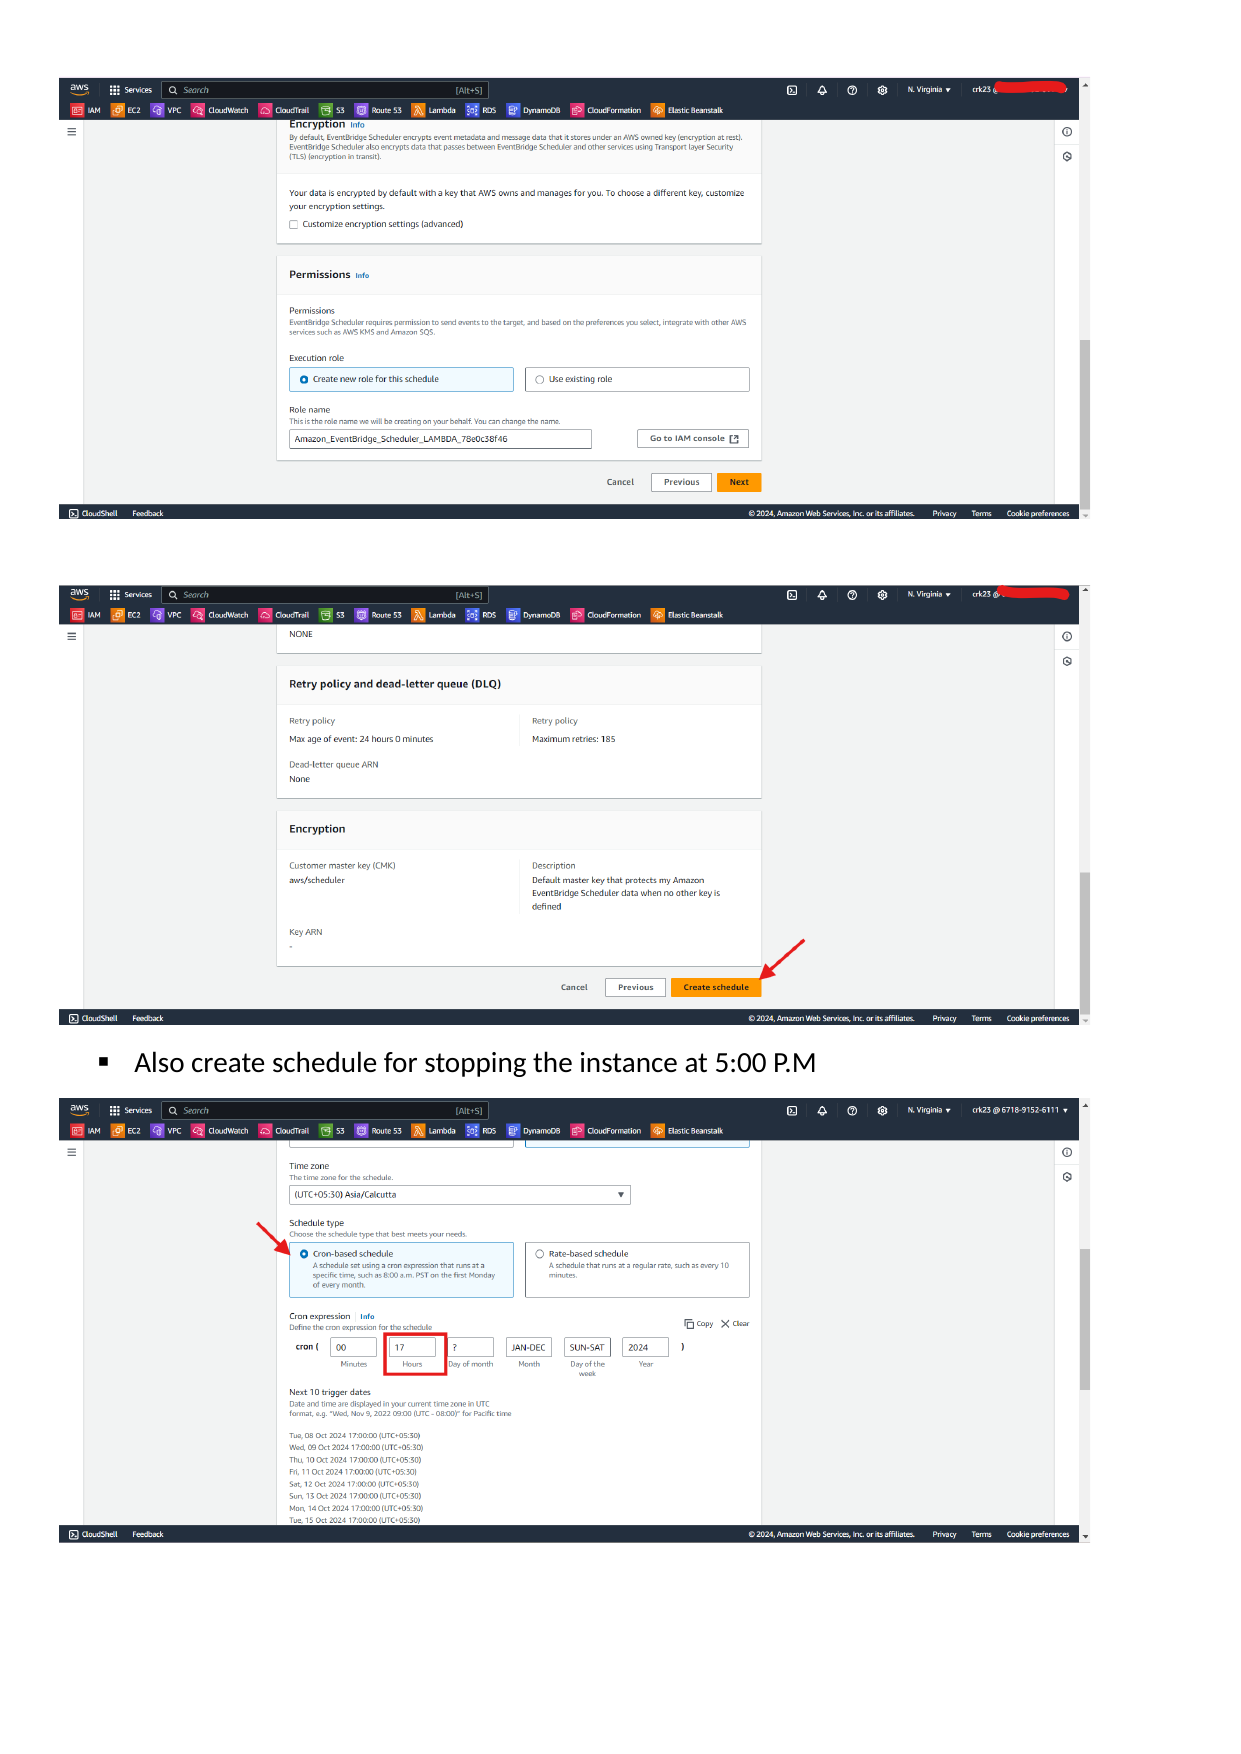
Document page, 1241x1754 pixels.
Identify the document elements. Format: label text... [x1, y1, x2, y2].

picture [59, 1098, 1091, 1543]
picture [59, 584, 1091, 1025]
picture [59, 76, 1091, 519]
list Also create schedule for stopping the instance at 5:00 P.M [97, 1044, 1090, 1079]
